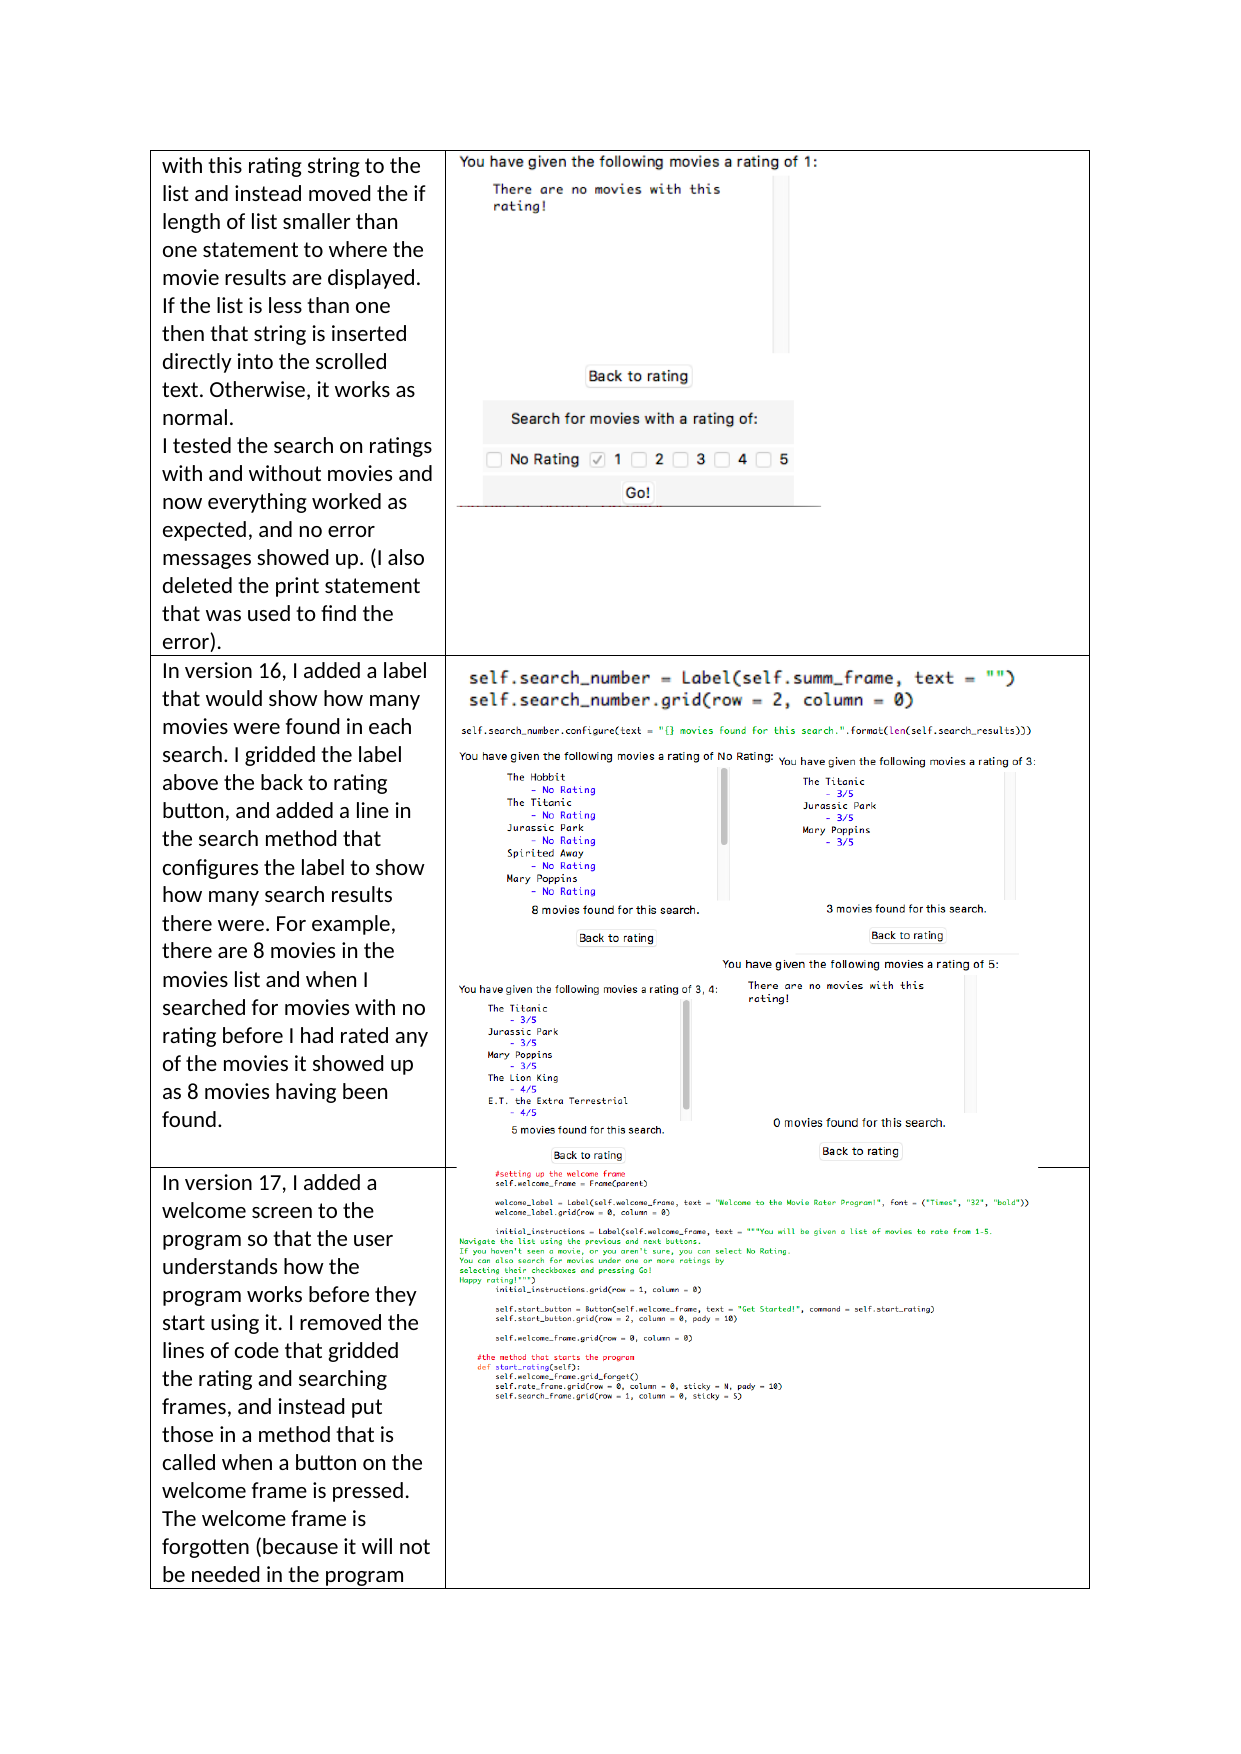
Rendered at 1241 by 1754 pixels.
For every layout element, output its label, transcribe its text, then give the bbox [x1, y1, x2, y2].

table_cell [446, 151, 1089, 655]
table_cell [151, 1168, 445, 1588]
picture [456, 151, 822, 507]
table_cell [446, 656, 1089, 1167]
table_cell In version 16, I added a label that would show how many movies were found in each search. I gridded the label above the back to rating button, and added a line in the search method that configures the label to show how many search results there were. For example, there are 8 movies in the movies list and when I searched for movies with no rating before I had rated any of the movies it showed up as 8 movies having been found. [151, 656, 445, 1167]
picture [456, 656, 1039, 743]
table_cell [151, 151, 445, 655]
picture [456, 749, 1039, 1404]
table_cell [446, 1168, 1089, 1588]
